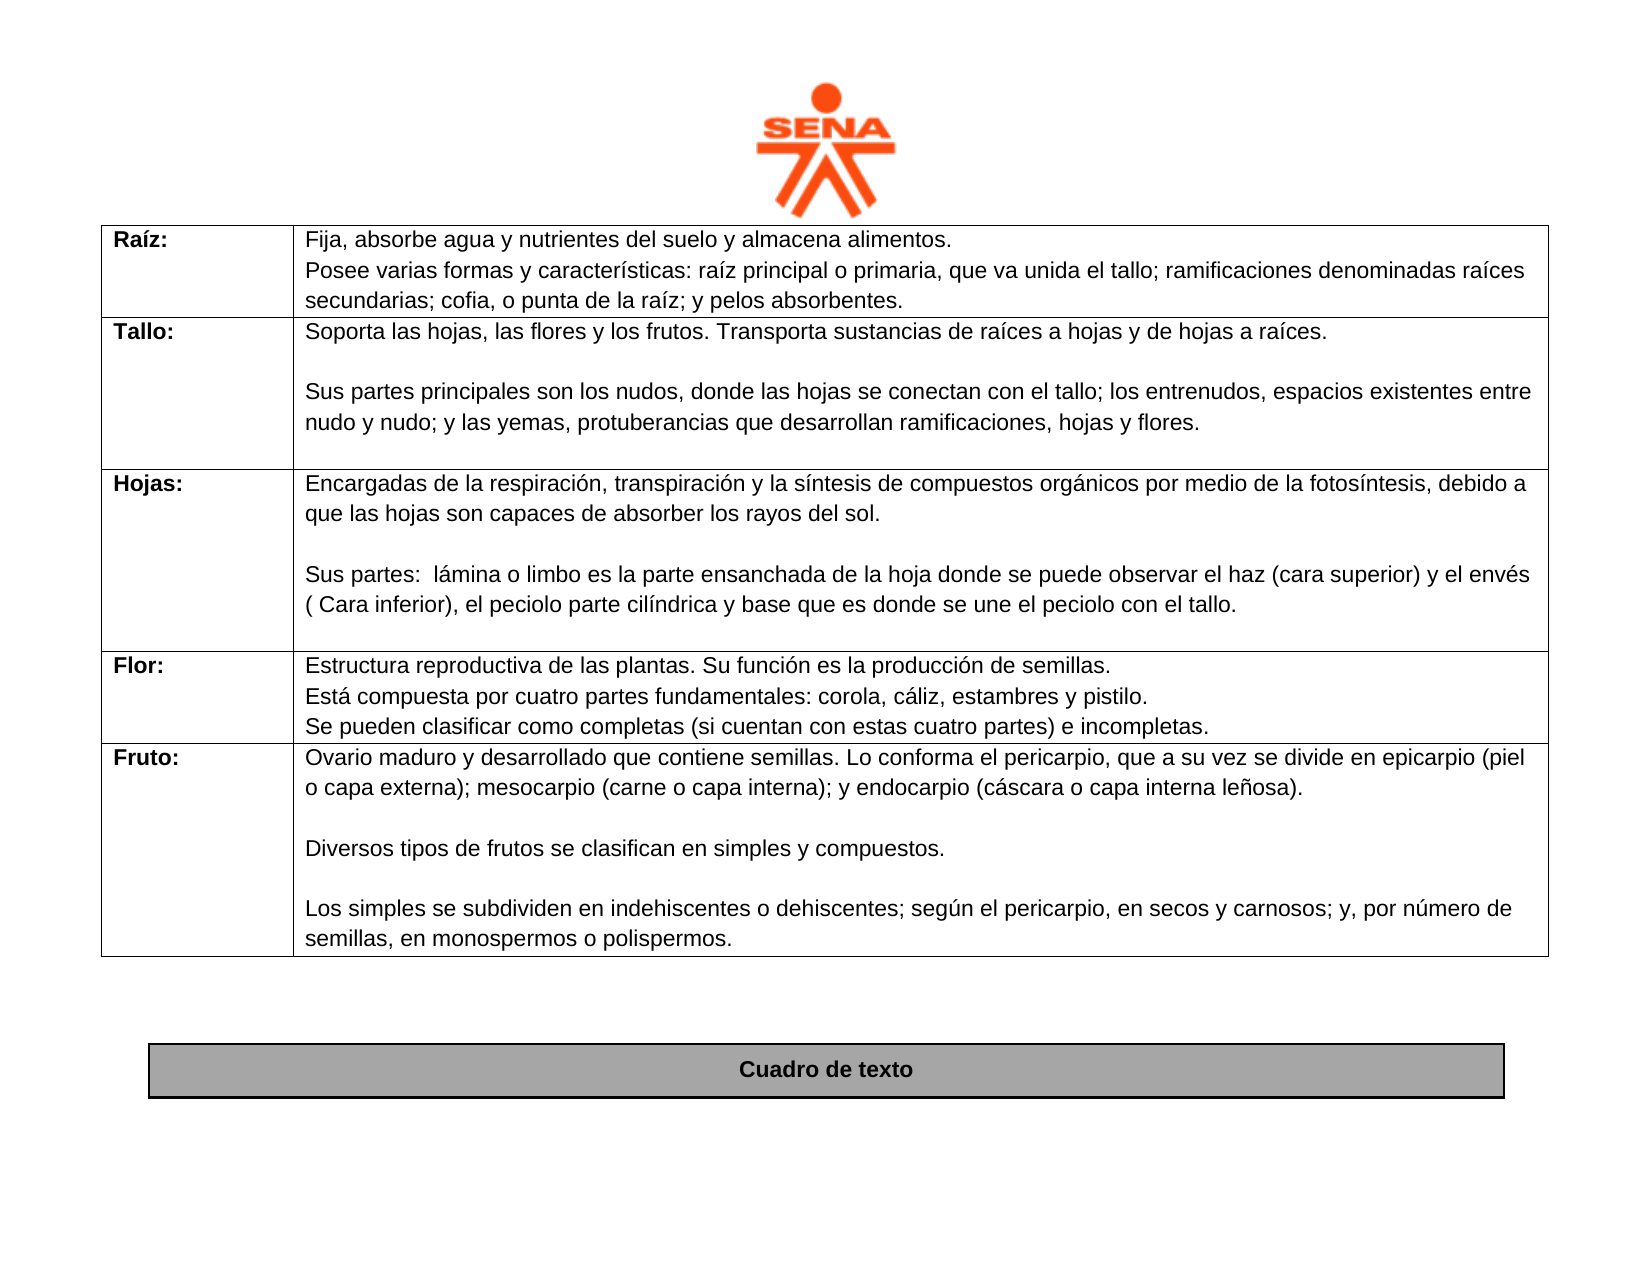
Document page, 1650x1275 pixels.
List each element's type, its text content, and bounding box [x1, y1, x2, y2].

table_cell Tallo: [102, 318, 293, 469]
table_cell Fija, absorbe agua y nutrientes del suelo y almacena alimentos. Posee varias formas y características: raíz principal o primaria, que va unida el tallo; ramificaciones denominadas raíces secundarias; cofia, o punta de la raíz; y pelos absorbentes. [294, 226, 1548, 317]
table_cell Encargadas de la respiración, transpiración y la síntesis de compuestos orgánicos por medio de la fotosíntesis, debido a que las hojas son capaces de absorber los rayos del sol. Sus partes: lámina o limbo es la parte ensanchada de la hoja donde se puede observar el haz (cara superior) y el envés ( Cara inferior), el peciolo parte cilíndrica y base que es donde se une el peciolo con el tallo. [294, 470, 1548, 651]
table_header Cuadro de texto [150, 1045, 1503, 1096]
table_cell Estructura reproductiva de las plantas. Su función es la producción de semillas. Está compuesta por cuatro partes fundamentales: corola, cáliz, estambres y pistilo. Se pueden clasificar como completas (si cuentan con estas cuatro partes) e incompletas. [294, 652, 1548, 743]
table_cell Fruto: [102, 744, 293, 956]
table_cell Hojas: [102, 470, 293, 651]
table_cell Raíz: [102, 226, 293, 317]
table_cell Ovario maduro y desarrollado que contiene semillas. Lo conforma el pericarpio, que a su vez se divide en epicarpio (piel o capa externa); mesocarpio (carne o capa interna); y endocarpio (cáscara o capa interna leñosa). Diversos tipos de frutos se clasifican en simples y compuestos. Los simples se subdividen en indehiscentes o dehiscentes; según el pericarpio, en secos y carnosos; y, por número de semillas, en monospermos o polispermos. [294, 744, 1548, 956]
table_cell Soporta las hojas, las flores y los frutos. Transporta sustancias de raíces a hojas y de hojas a raíces. Sus partes principales son los nudos, donde las hojas se conectan con el tallo; los entrenudos, espacios existentes entre nudo y nudo; y las yemas, protuberancias que desarrollan ramificaciones, hojas y flores. [294, 318, 1548, 469]
picture [744, 73, 906, 225]
table_cell Flor: [102, 652, 293, 743]
